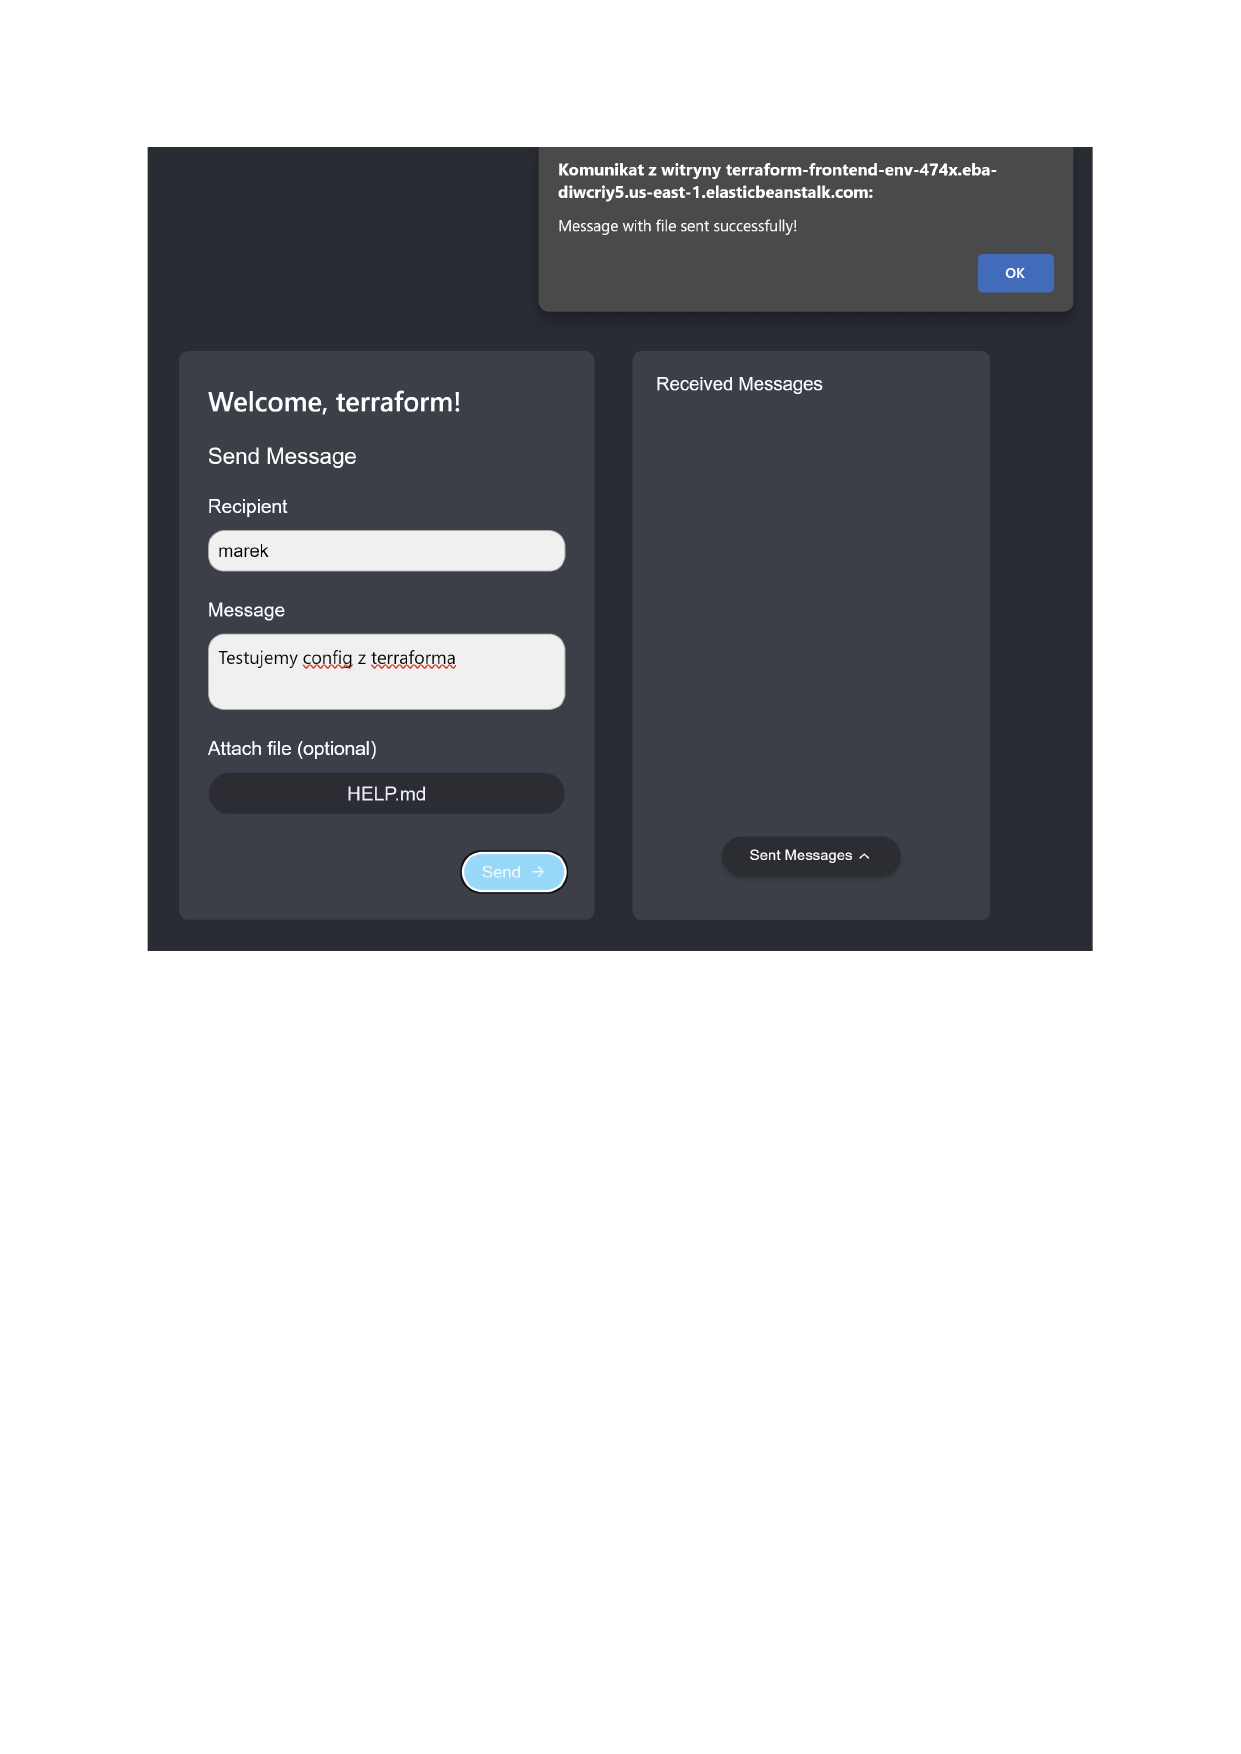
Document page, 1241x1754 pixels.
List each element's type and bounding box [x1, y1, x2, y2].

picture [147, 147, 1093, 951]
